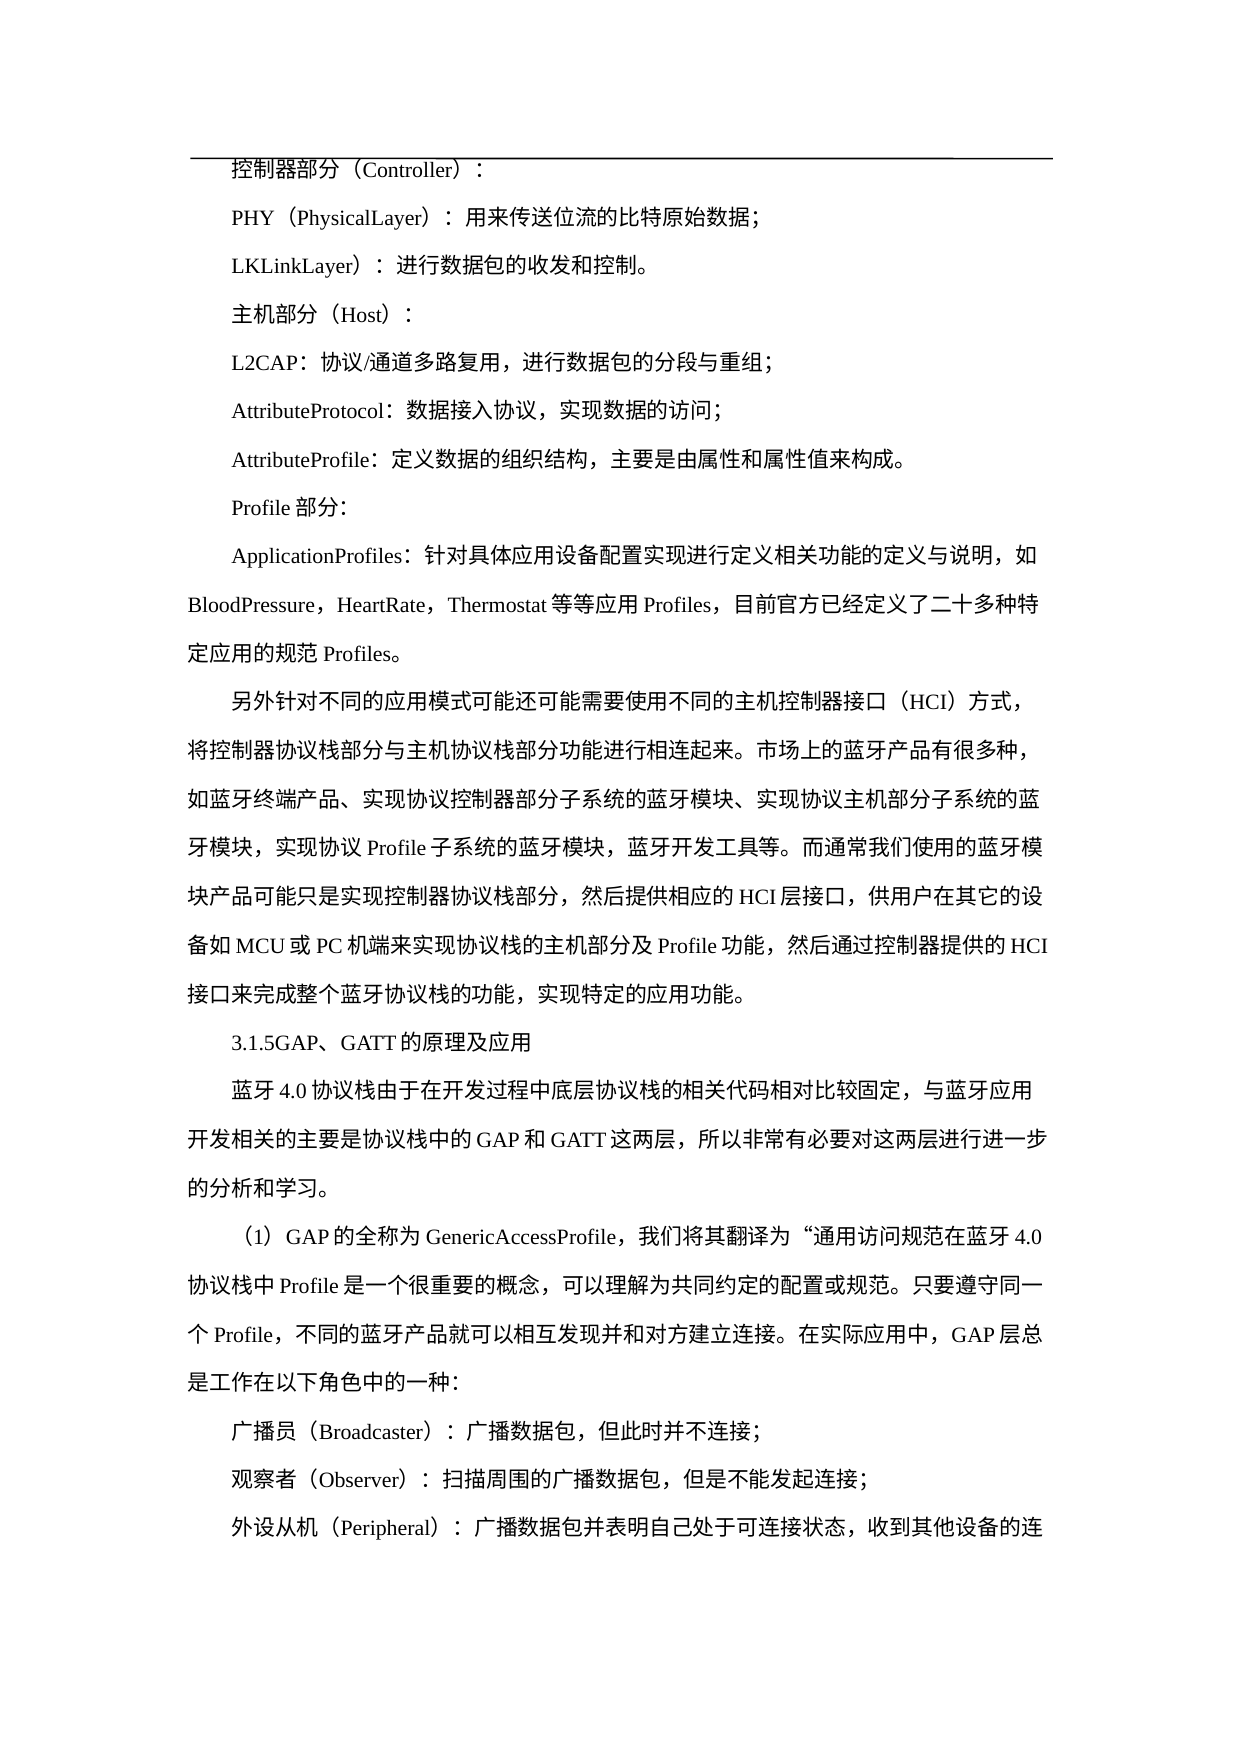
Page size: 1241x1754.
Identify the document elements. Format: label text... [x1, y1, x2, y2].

text 观察者（Observer）：扫描周围的广播数据包，但是不能发起连接； [187, 1462, 1053, 1494]
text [187, 1510, 1053, 1542]
text （1）GAP的全称为GenericAccessProfile，我们将其翻译为“通用访问规范在蓝牙4.0协议栈中Profile是一个很重要的概念，可以理解为共同约定的配置或规范。只要遵守同一个Profile，不同的蓝牙产品就可以相互发现并和对方建立连接。在实际应用中，GAP层总是工作在以下角色中的一种： [187, 1219, 1053, 1397]
text LKLinkLayer）：进行数据包的收发和控制。 [187, 248, 1053, 280]
text Profile部分： [187, 489, 1053, 522]
text PHY（PhysicalLayer）：用来传送位流的比特原始数据； [187, 199, 1053, 232]
text 另外针对不同的应用模式可能还可能需要使用不同的主机控制器接口（HCI）方式，将控制器协议栈部分与主机协议栈部分功能进行相连起来。市场上的蓝牙产品有很多种，如蓝牙终端产品、实现协议控制器部分子系统的蓝牙模块、实现协议主机部分子系统的蓝牙模块，实现协议Profile子系统的蓝牙模块，蓝牙开发工具等。而通常我们使用的蓝牙模块产品可能只是实现控制器协议栈部分，然后提供相应的HCI层接口，供用户在其它的设备如MCU或PC机端来实现协议栈的主机部分及Profile功能，然后通过控制器提供的HCI接口来完成整个蓝牙协议栈的功能，实现特定的应用功能。 [187, 684, 1053, 1009]
text 主机部分（Host）： [187, 296, 1053, 329]
text AttributeProfile：定义数据的组织结构，主要是由属性和属性值来构成。 [187, 441, 1053, 474]
text 控制器部分（Controller）： [187, 151, 1053, 184]
text 蓝牙4.0协议栈由于在开发过程中底层协议栈的相关代码相对比较固定，与蓝牙应用开发相关的主要是协议栈中的GAP和GATT这两层，所以非常有必要对这两层进行进一步的分析和学习。 [187, 1073, 1053, 1203]
text AttributeProtocol：数据接入协议，实现数据的访问； [187, 393, 1053, 425]
text ApplicationProfiles：针对具体应用设备配置实现进行定义相关功能的定义与说明，如BloodPressure，HeartRate，Thermostat等等应用Profiles，目前官方已经定义了二十多种特定应用的规范Profiles。 [187, 538, 1053, 668]
text L2CAP：协议/通道多路复用，进行数据包的分段与重组； [187, 344, 1053, 377]
text 3.1.5GAP、GATT的原理及应用 [187, 1024, 1053, 1057]
text 广播员（Broadcaster）：广播数据包，但此时并不连接； [187, 1413, 1053, 1446]
